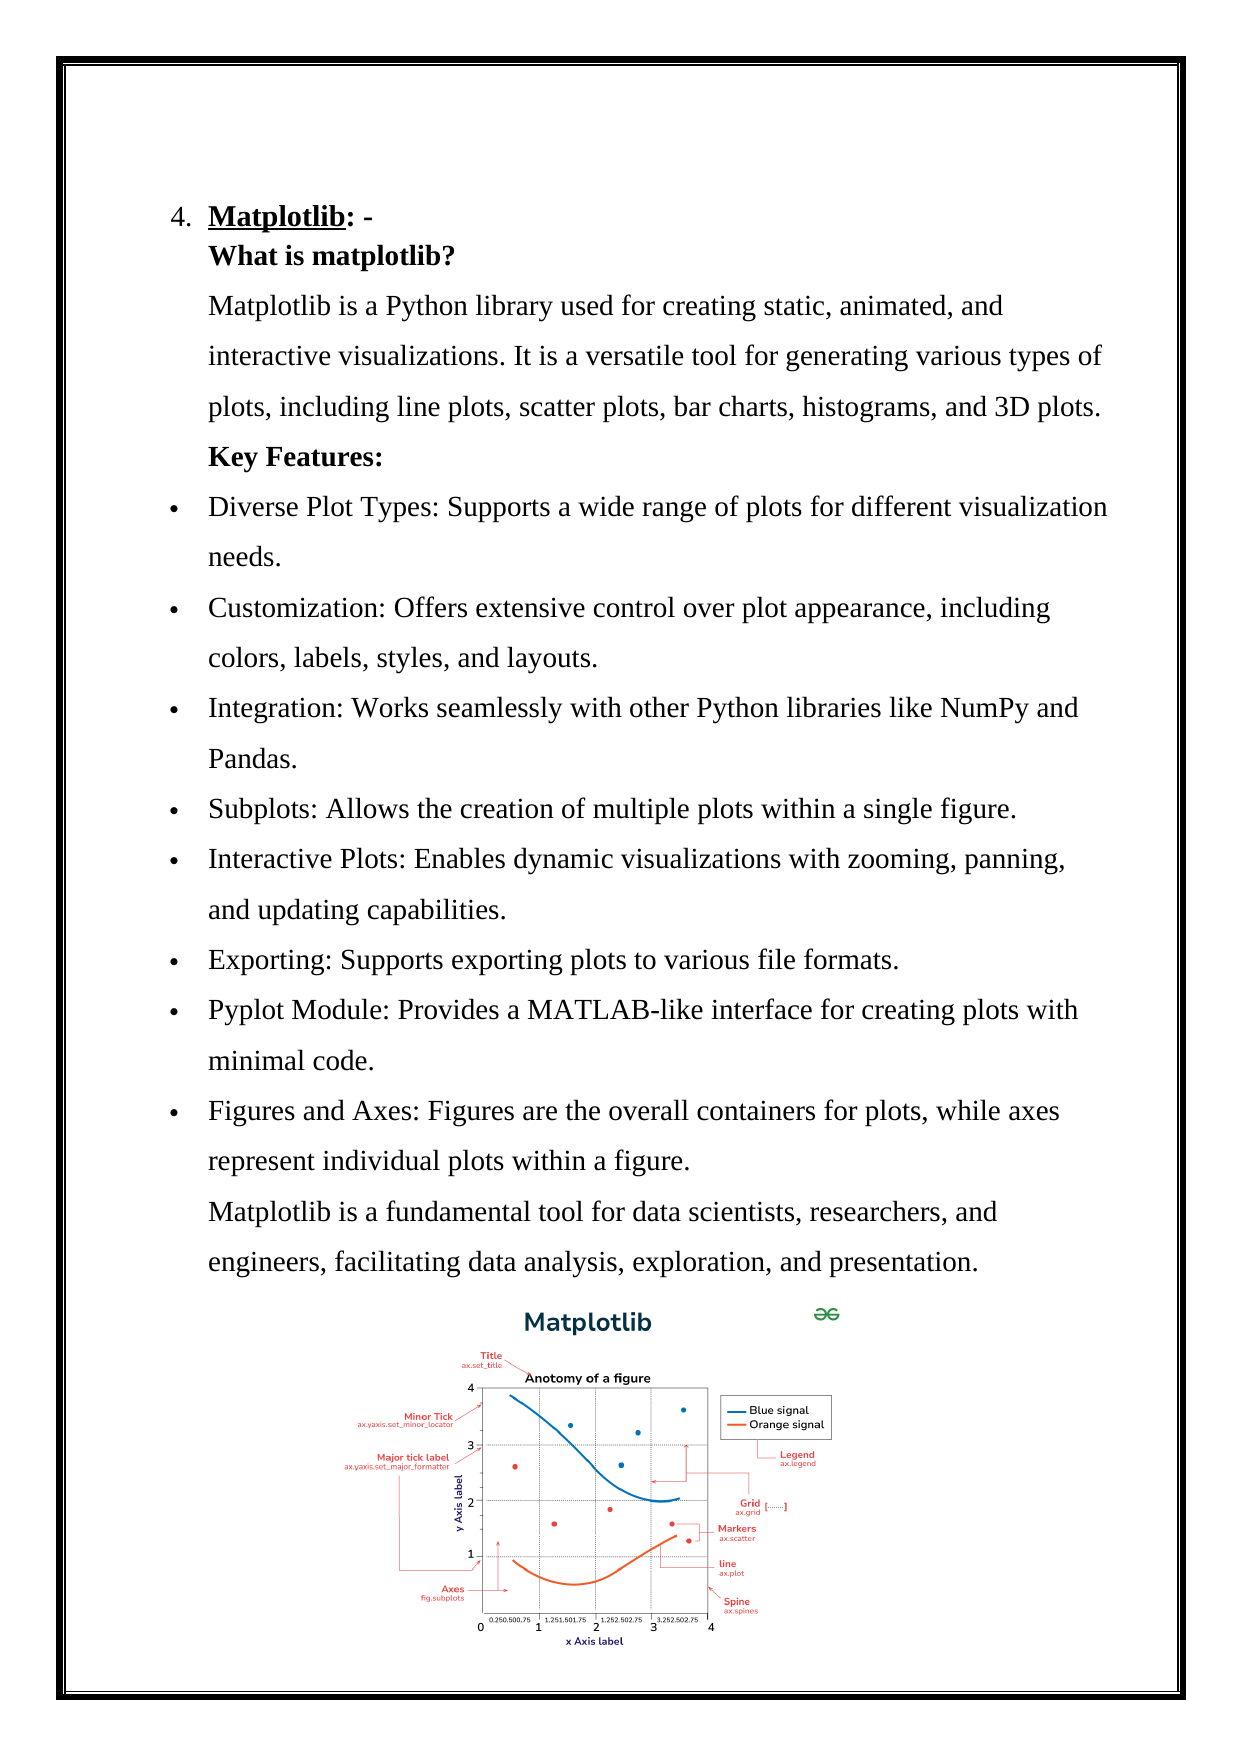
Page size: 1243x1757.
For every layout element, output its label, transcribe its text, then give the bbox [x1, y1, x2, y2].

list Customization: Offers extensive control over plot appearance, including colors, labels, styles, and layouts. [170, 590, 1110, 674]
list Integration: Works seamlessly with other Python libraries like NumPy and Pandas. [170, 691, 1110, 774]
list Diverse Plot Types: Supports a wide range of plots for different visualization needs. [170, 489, 1110, 573]
text Matplotlib is a Python library used for creating static, animated, and interactive visualizations. It is a versatile tool for generating various types of plots, including line plots, scatter plots, bar charts, histograms, and 3D plots. [208, 288, 1110, 422]
text What is matplotlib? [208, 238, 1110, 271]
picture [323, 1295, 852, 1673]
list Figures and Axes: Figures are the overall containers for plots, while axes represent individual plots within a figure. [170, 1093, 1110, 1177]
text Key Features: [208, 439, 1110, 472]
list Subplots: Allows the creation of multiple plots within a single figure. [170, 791, 1110, 825]
list Matplotlib: - [170, 198, 1110, 233]
list Exporting: Supports exporting plots to various file formats. [170, 942, 1110, 976]
list Pyplot Module: Provides a MATLAB-like interface for creating plots with minimal code. [170, 992, 1110, 1076]
text Matplotlib is a fundamental tool for data scientists, researchers, and engineers, facilitating data analysis, exploration, and presentation. [208, 1194, 1110, 1277]
list Interactive Plots: Enables dynamic visualizations with zooming, panning, and updating capabilities. [170, 841, 1110, 925]
